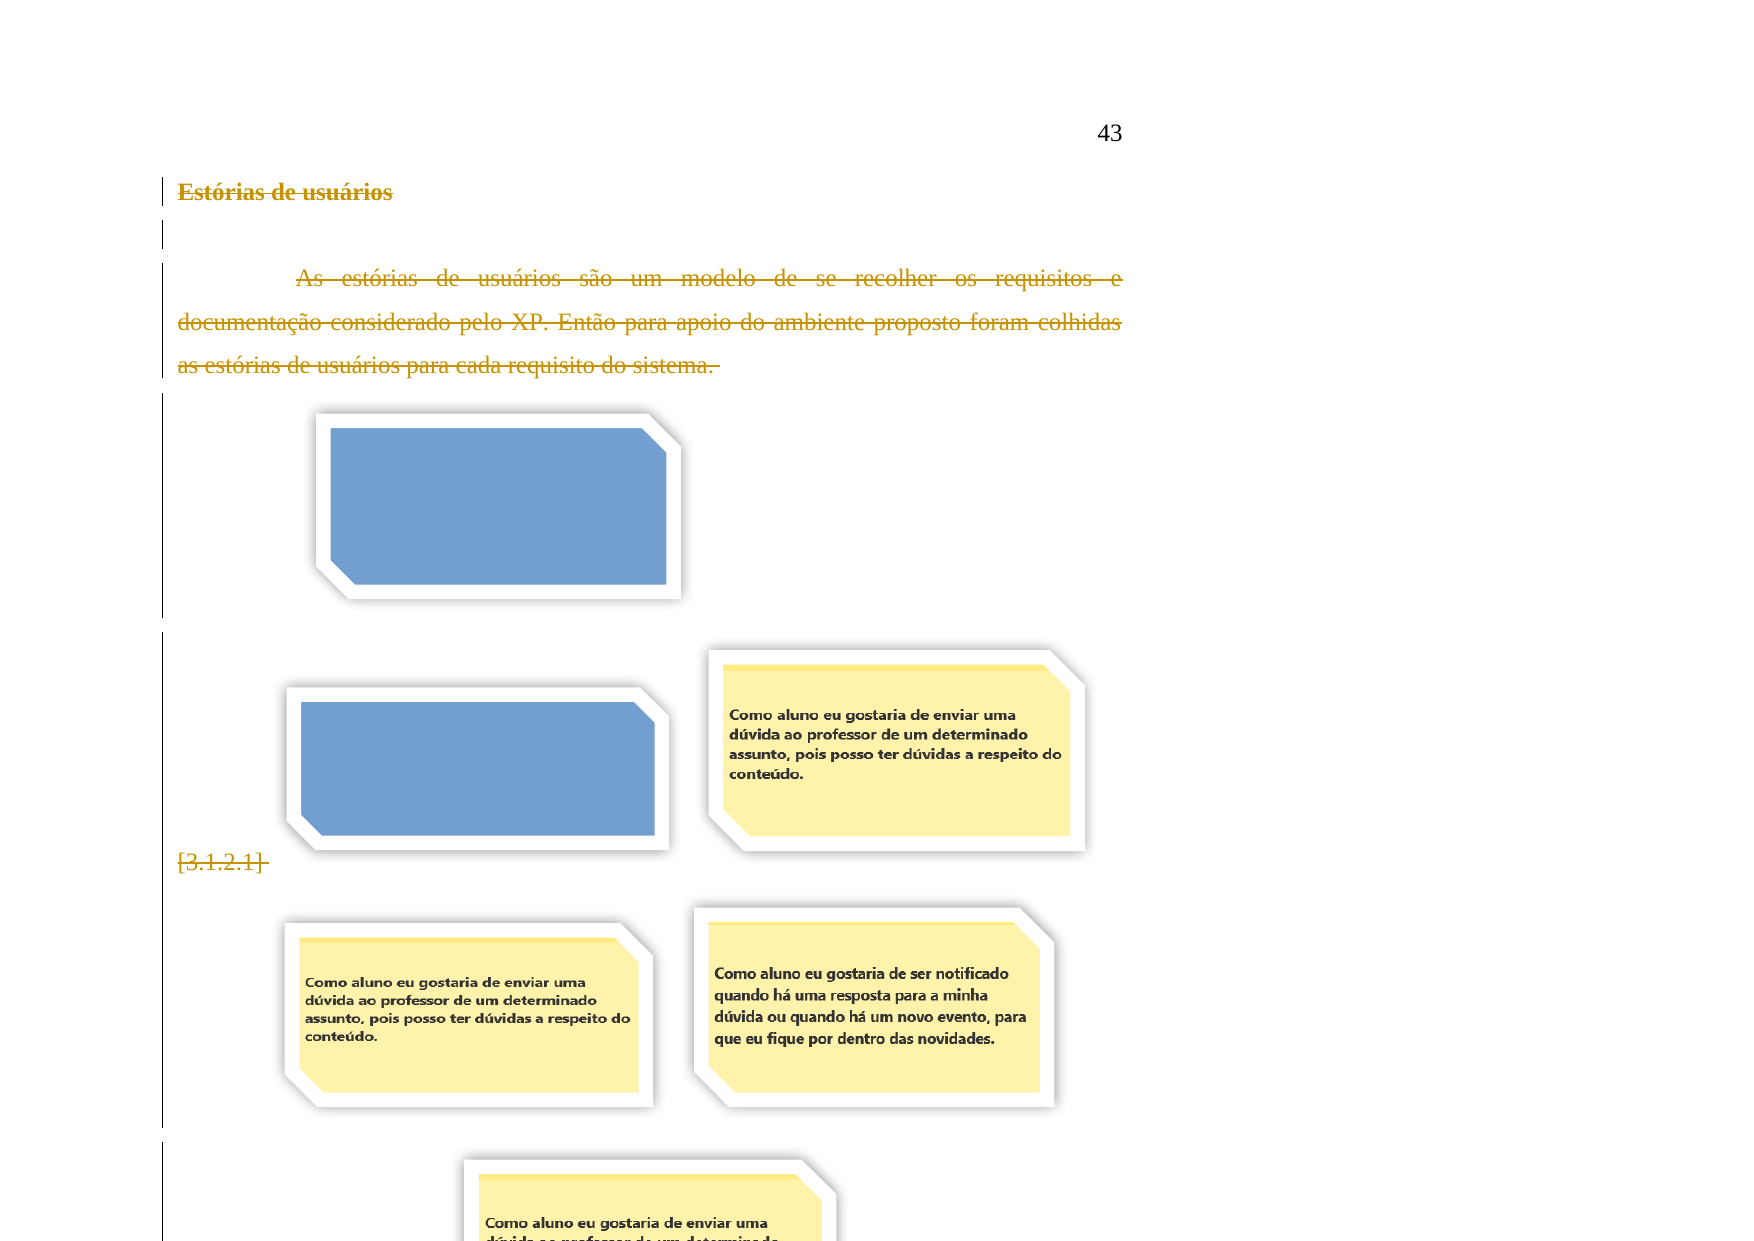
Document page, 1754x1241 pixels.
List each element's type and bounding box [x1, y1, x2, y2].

picture [300, 938, 638, 1092]
picture [724, 665, 1070, 836]
picture [709, 923, 1039, 1092]
picture [479, 1175, 821, 1241]
